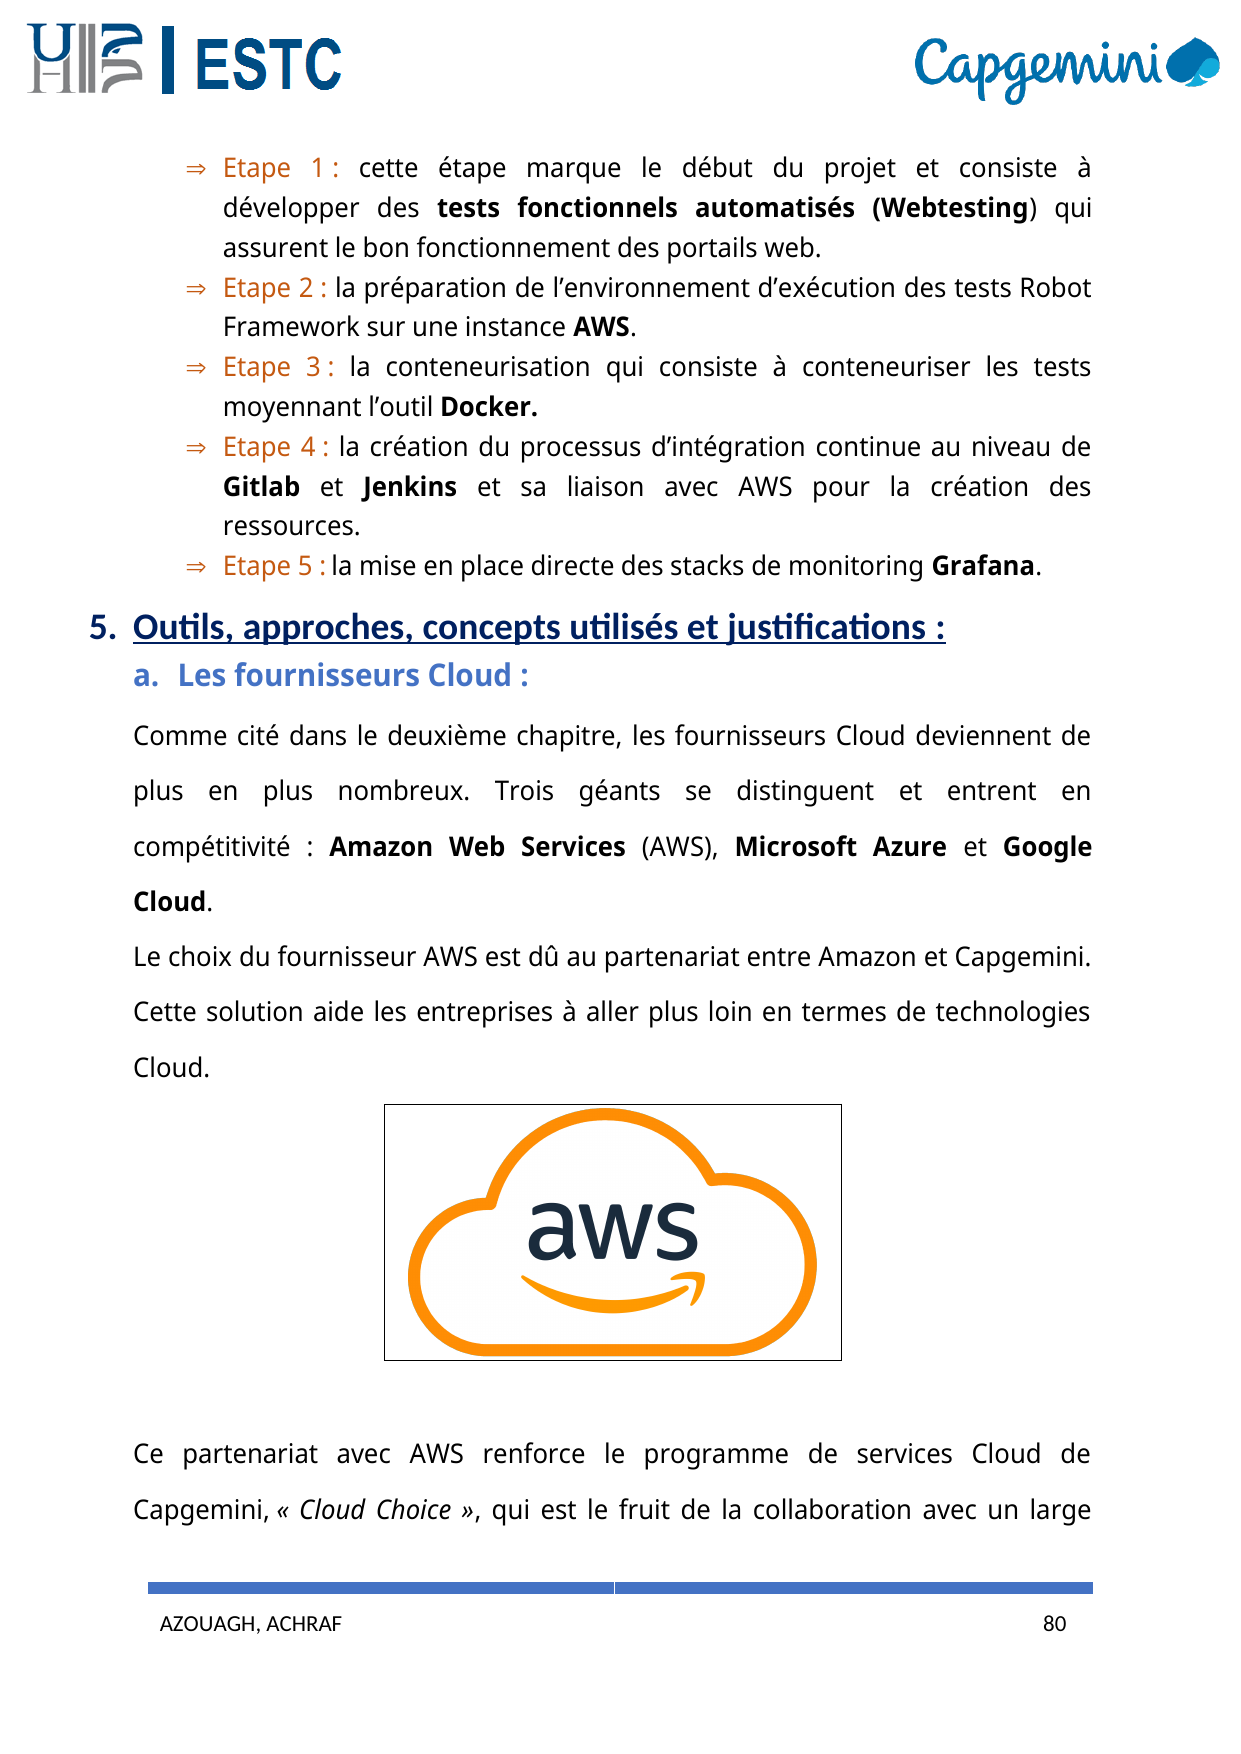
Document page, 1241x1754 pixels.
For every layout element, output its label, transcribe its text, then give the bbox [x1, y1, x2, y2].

picture [385, 1105, 841, 1360]
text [133, 1435, 1093, 1527]
subtitle Les fournisseurs Cloud : [133, 652, 1093, 695]
text Le choix du fournisseur AWS est dû au partenariat entre Amazon et Capgemini. Cette solution aide les entreprises à aller plus loin en termes de technologies Cloud. [133, 938, 1093, 1085]
list Etape 4 : la création du processus d’intégration continue au niveau de Gitlab et Jenkins et sa liaison avec AWS pour la création des ressources. [185, 427, 1093, 544]
list Etape 3 : la conteneurisation qui consiste à conteneuriser les tests moyennant l’outil Docker. [185, 348, 1093, 424]
list Etape 5 : la mise en place directe des stacks de monitoring Grafana. [185, 547, 1093, 583]
list Etape 2 : la préparation de l’environnement d’exécution des tests Robot Framework sur une instance AWS. [185, 268, 1093, 345]
picture [915, 37, 1221, 105]
subtitle Outils, approches, concepts utilisés et justifications : [88, 603, 1093, 649]
list Etape 1 : cette étape marque le début du projet et consiste à développer des tests fonctionnels automatisés (Webtesting) qui assurent le bon fonctionnement des portails web. [185, 149, 1093, 265]
picture [21, 16, 351, 112]
text Comme cité dans le deuxième chapitre, les fournisseurs Cloud deviennent de plus en plus nombreux. Trois géants se distinguent et entrent en compétitivité : Amazon Web Services (AWS), Microsoft Azure et Google Cloud. [133, 716, 1093, 919]
